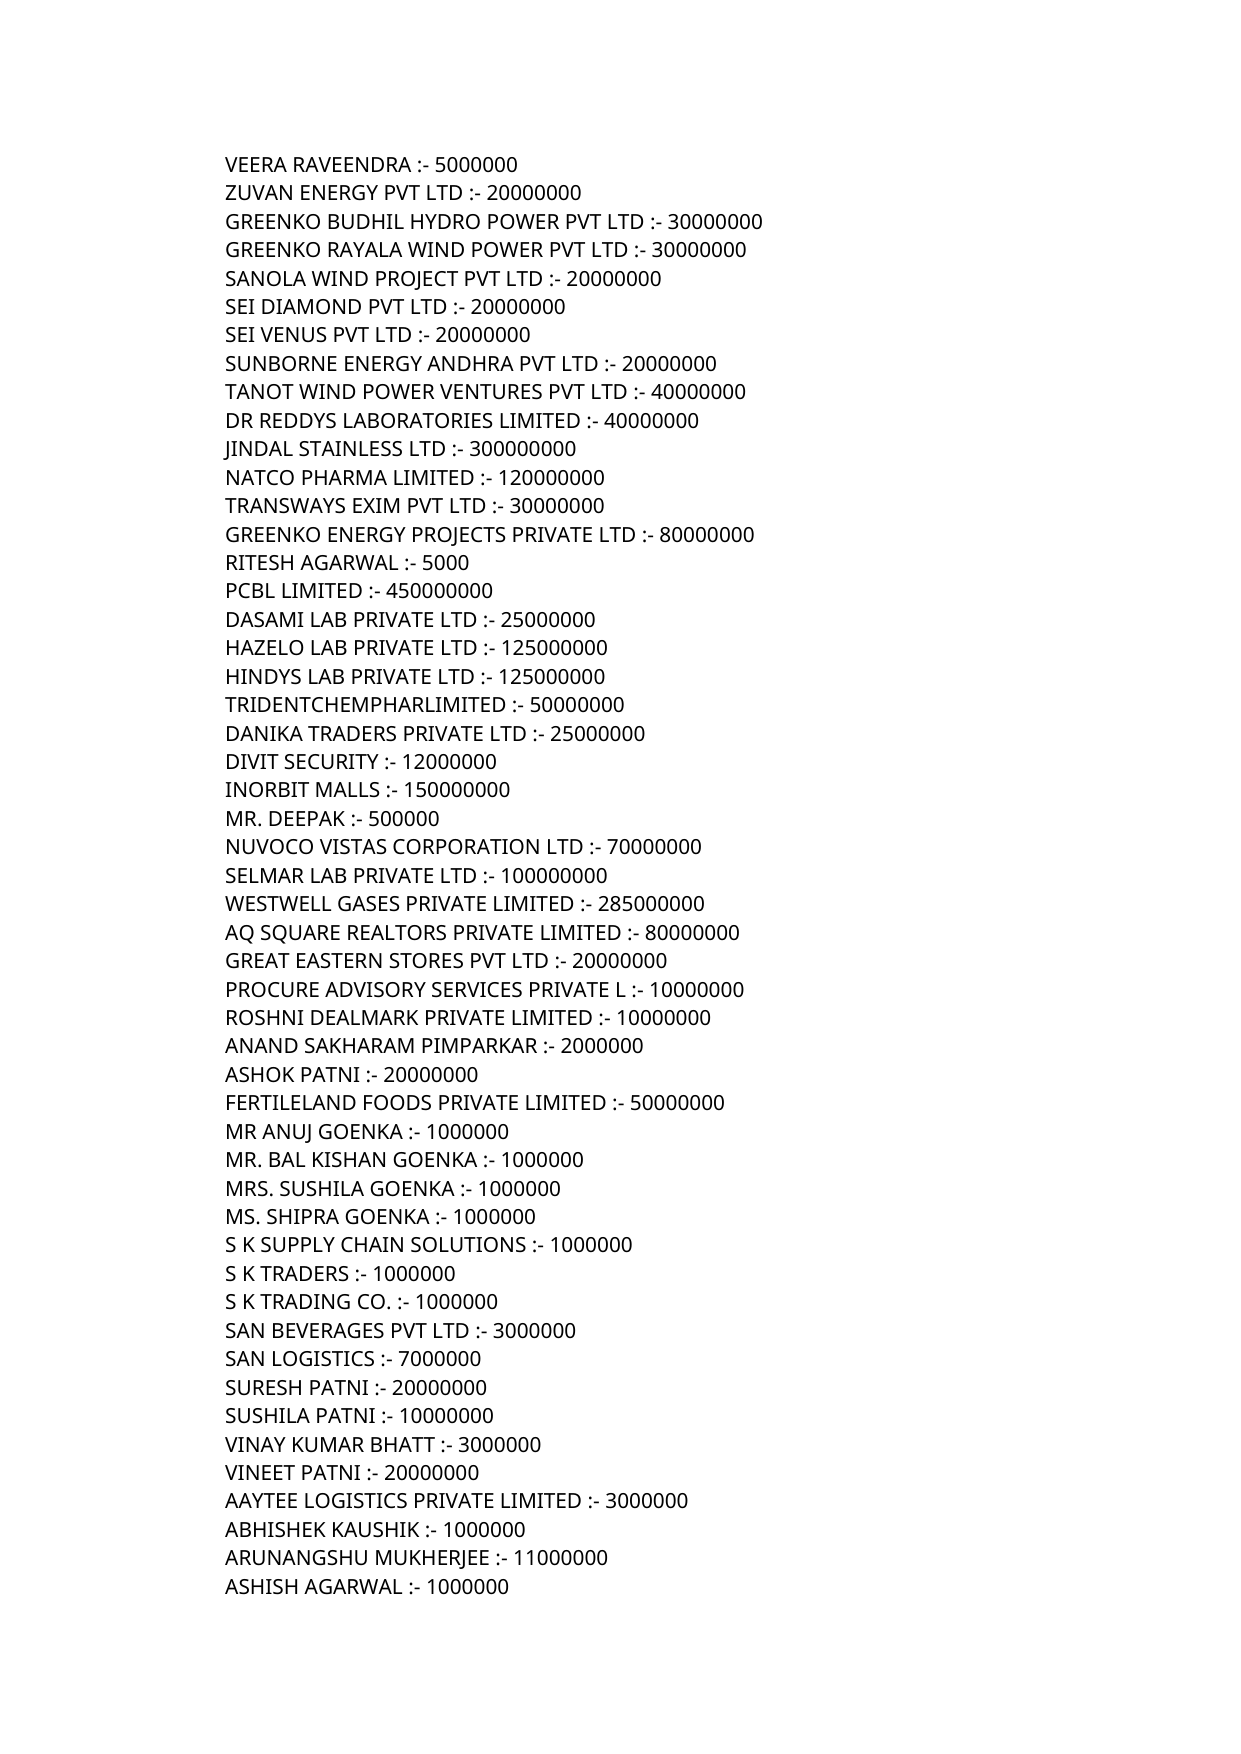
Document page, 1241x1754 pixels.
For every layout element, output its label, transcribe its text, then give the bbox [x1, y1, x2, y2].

text ABHISHEK KAUSHIK :- 1000000 [225, 1515, 1090, 1543]
text GREENKO BUDHIL HYDRO POWER PVT LTD :- 30000000 [225, 207, 1090, 235]
text RITESH AGARWAL :- 5000 [225, 548, 1090, 577]
text MR. BAL KISHAN GOENKA :- 1000000 [225, 1145, 1090, 1174]
text HINDYS LAB PRIVATE LTD :- 125000000 [225, 662, 1090, 690]
text VINAY KUMAR BHATT :- 3000000 [225, 1430, 1090, 1458]
text HAZELO LAB PRIVATE LTD :- 125000000 [225, 633, 1090, 662]
text PCBL LIMITED :- 450000000 [225, 577, 1090, 605]
text ROSHNI DEALMARK PRIVATE LIMITED :- 10000000 [225, 1003, 1090, 1032]
text GREENKO RAYALA WIND POWER PVT LTD :- 30000000 [225, 235, 1090, 264]
text SURESH PATNI :- 20000000 [225, 1373, 1090, 1401]
text GREENKO ENERGY PROJECTS PRIVATE LTD :- 80000000 [225, 520, 1090, 548]
text FERTILELAND FOODS PRIVATE LIMITED :- 50000000 [225, 1088, 1090, 1117]
text ASHISH AGARWAL :- 1000000 [225, 1572, 1090, 1600]
text SANOLA WIND PROJECT PVT LTD :- 20000000 [225, 264, 1090, 292]
text SAN BEVERAGES PVT LTD :- 3000000 [225, 1316, 1090, 1344]
text VINEET PATNI :- 20000000 [225, 1458, 1090, 1487]
text DIVIT SECURITY :- 12000000 [225, 747, 1090, 776]
text DASAMI LAB PRIVATE LTD :- 25000000 [225, 605, 1090, 633]
text S K TRADING CO. :- 1000000 [225, 1287, 1090, 1316]
text SELMAR LAB PRIVATE LTD :- 100000000 [225, 861, 1090, 889]
text MR. DEEPAK :- 500000 [225, 804, 1090, 832]
text MS. SHIPRA GOENKA :- 1000000 [225, 1202, 1090, 1231]
text GREAT EASTERN STORES PVT LTD :- 20000000 [225, 946, 1090, 975]
text ZUVAN ENERGY PVT LTD :- 20000000 [225, 178, 1090, 207]
text JINDAL STAINLESS LTD :- 300000000 [225, 434, 1090, 463]
text AAYTEE LOGISTICS PRIVATE LIMITED :- 3000000 [225, 1487, 1090, 1515]
text PROCURE ADVISORY SERVICES PRIVATE L :- 10000000 [225, 975, 1090, 1003]
text MRS. SUSHILA GOENKA :- 1000000 [225, 1174, 1090, 1202]
text ANAND SAKHARAM PIMPARKAR :- 2000000 [225, 1032, 1090, 1060]
text S K SUPPLY CHAIN SOLUTIONS :- 1000000 [225, 1231, 1090, 1259]
text INORBIT MALLS :- 150000000 [225, 776, 1090, 804]
text TRIDENTCHEMPHARLIMITED :- 50000000 [225, 690, 1090, 719]
text S K TRADERS :- 1000000 [225, 1259, 1090, 1287]
text NATCO PHARMA LIMITED :- 120000000 [225, 463, 1090, 491]
text SAN LOGISTICS :- 7000000 [225, 1344, 1090, 1373]
text SUNBORNE ENERGY ANDHRA PVT LTD :- 20000000 [225, 349, 1090, 377]
text DR REDDYS LABORATORIES LIMITED :- 40000000 [225, 406, 1090, 434]
text VEERA RAVEENDRA :- 5000000 [225, 150, 1090, 178]
text SEI DIAMOND PVT LTD :- 20000000 [225, 292, 1090, 321]
text NUVOCO VISTAS CORPORATION LTD :- 70000000 [225, 832, 1090, 861]
text ASHOK PATNI :- 20000000 [225, 1060, 1090, 1088]
text TANOT WIND POWER VENTURES PVT LTD :- 40000000 [225, 377, 1090, 406]
text SUSHILA PATNI :- 10000000 [225, 1401, 1090, 1430]
text MR ANUJ GOENKA :- 1000000 [225, 1117, 1090, 1145]
text TRANSWAYS EXIM PVT LTD :- 30000000 [225, 491, 1090, 520]
text ARUNANGSHU MUKHERJEE :- 11000000 [225, 1543, 1090, 1572]
text AQ SQUARE REALTORS PRIVATE LIMITED :- 80000000 [225, 918, 1090, 946]
text DANIKA TRADERS PRIVATE LTD :- 25000000 [225, 719, 1090, 747]
text WESTWELL GASES PRIVATE LIMITED :- 285000000 [225, 889, 1090, 918]
text SEI VENUS PVT LTD :- 20000000 [225, 321, 1090, 349]
